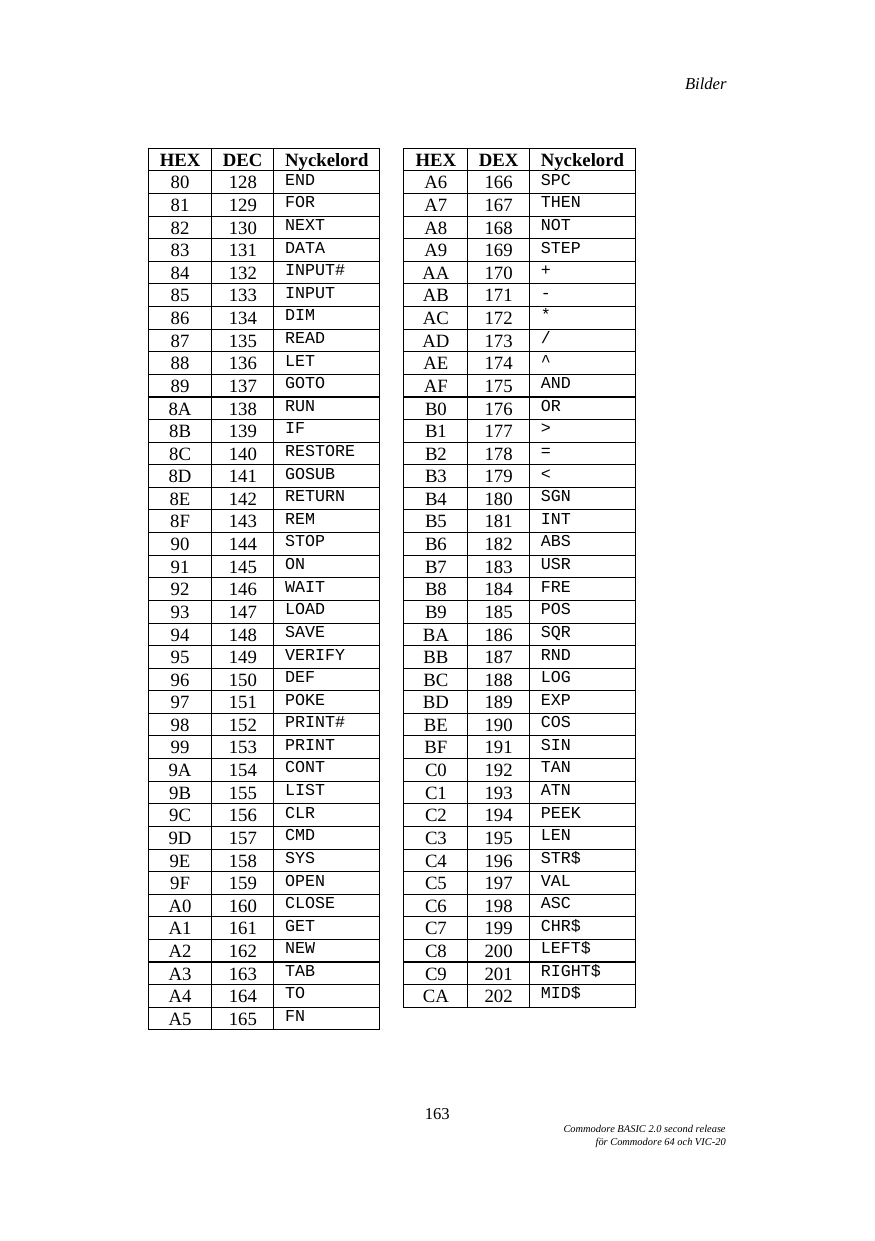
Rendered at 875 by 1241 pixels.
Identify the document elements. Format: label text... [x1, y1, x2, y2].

table_cell [380, 600, 403, 622]
table_cell RIGHT$ [530, 963, 635, 984]
table_cell DATA [274, 239, 379, 261]
table_cell 8E [149, 488, 211, 509]
table_cell 9B [149, 782, 211, 803]
table_cell 147 [212, 601, 273, 622]
table_cell POS [530, 601, 635, 622]
table_cell 154 [212, 759, 273, 781]
table_cell 8F [149, 510, 211, 532]
table_cell [380, 193, 403, 216]
table_cell [380, 419, 403, 442]
table_cell 183 [468, 556, 529, 577]
table_cell 133 [212, 284, 273, 306]
table_cell C3 [404, 827, 467, 848]
table_cell 85 [149, 284, 211, 306]
table_cell SIN [530, 736, 635, 758]
table_cell 168 [468, 217, 529, 238]
table_cell SQR [530, 624, 635, 645]
table_cell [380, 894, 403, 916]
table_cell 188 [468, 669, 529, 690]
table_cell [404, 1008, 467, 1029]
table_cell USR [530, 556, 635, 577]
table_cell ABS [530, 533, 635, 554]
table_cell C1 [404, 782, 467, 803]
table_cell 128 [212, 171, 273, 193]
table_cell 151 [212, 691, 273, 713]
table_cell [380, 961, 403, 984]
table_cell TAB [274, 963, 379, 984]
table_cell 171 [468, 284, 529, 306]
table_cell C7 [404, 917, 467, 939]
table_cell 8C [149, 443, 211, 464]
table_cell C8 [404, 940, 467, 961]
table_cell A3 [149, 963, 211, 984]
table_cell 180 [468, 488, 529, 509]
table_cell B7 [404, 556, 467, 577]
table_cell STOP [274, 533, 379, 554]
table_cell A6 [404, 171, 467, 193]
table_cell 137 [212, 375, 273, 396]
table_cell [529, 1008, 635, 1029]
table_cell [380, 487, 403, 509]
table_cell 144 [212, 533, 273, 554]
table_cell 139 [212, 420, 273, 442]
table_cell = [530, 443, 635, 464]
table_cell 88 [149, 352, 211, 374]
table_cell 83 [149, 239, 211, 261]
table_cell LEN [530, 827, 635, 848]
table_cell CLR [274, 804, 379, 826]
table_cell [380, 283, 403, 306]
table_cell [380, 645, 403, 668]
table_cell POKE [274, 691, 379, 713]
table_cell AND [530, 375, 635, 396]
table_cell [380, 351, 403, 374]
table_cell 164 [212, 985, 273, 1007]
table_cell 197 [468, 872, 529, 894]
table_cell 145 [212, 556, 273, 577]
table_cell 149 [212, 646, 273, 668]
table_cell 157 [212, 827, 273, 848]
table_cell EXP [530, 691, 635, 713]
table_cell B9 [404, 601, 467, 622]
table_cell 174 [468, 352, 529, 374]
table_cell RND [530, 646, 635, 668]
table_cell A9 [404, 239, 467, 261]
table_cell 134 [212, 307, 273, 328]
table_cell 170 [468, 262, 529, 283]
table_cell 177 [468, 420, 529, 442]
table_cell MID$ [530, 985, 635, 1007]
table_cell 9A [149, 759, 211, 781]
table_cell 8D [149, 465, 211, 487]
table_cell 138 [212, 398, 273, 419]
table_cell 143 [212, 510, 273, 532]
table_cell 200 [468, 940, 529, 961]
table_cell B2 [404, 443, 467, 464]
table_cell WAIT [274, 578, 379, 600]
table_cell C5 [404, 872, 467, 894]
table_cell OPEN [274, 872, 379, 894]
table_cell COS [530, 714, 635, 735]
table_cell [380, 261, 403, 283]
table_cell A2 [149, 940, 211, 961]
table_cell 142 [212, 488, 273, 509]
table_cell LOG [530, 669, 635, 690]
table_cell B4 [404, 488, 467, 509]
table_cell GOSUB [274, 465, 379, 487]
table_cell PRINT [274, 736, 379, 758]
table_cell 193 [468, 782, 529, 803]
table_cell [380, 713, 403, 735]
table_cell THEN [530, 194, 635, 216]
table_cell B6 [404, 533, 467, 554]
table_cell CA [404, 985, 467, 1007]
table_cell 173 [468, 330, 529, 351]
table_cell 130 [212, 217, 273, 238]
table_cell STR$ [530, 850, 635, 871]
table_cell 95 [149, 646, 211, 668]
table_cell 185 [468, 601, 529, 622]
table_cell 98 [149, 714, 211, 735]
table_cell 156 [212, 804, 273, 826]
table_cell RETURN [274, 488, 379, 509]
table_cell 187 [468, 646, 529, 668]
table_cell BE [404, 714, 467, 735]
table_header DEC [212, 149, 273, 170]
table_cell C2 [404, 804, 467, 826]
table_cell B1 [404, 420, 467, 442]
table_cell 175 [468, 375, 529, 396]
table_cell BD [404, 691, 467, 713]
table_cell FRE [530, 578, 635, 600]
table_cell [380, 984, 403, 1007]
table_cell 176 [468, 398, 529, 419]
table_cell 195 [468, 827, 529, 848]
table_cell B3 [404, 465, 467, 487]
table_cell 202 [468, 985, 529, 1007]
table_cell 141 [212, 465, 273, 487]
table_cell 129 [212, 194, 273, 216]
table_cell A8 [404, 217, 467, 238]
table_cell 140 [212, 443, 273, 464]
table_cell 132 [212, 262, 273, 283]
table_cell 155 [212, 782, 273, 803]
table_cell 190 [468, 714, 529, 735]
table_cell VAL [530, 872, 635, 894]
table_cell ASC [530, 895, 635, 916]
table_cell END [274, 171, 379, 193]
table_cell FOR [274, 194, 379, 216]
table_cell B0 [404, 398, 467, 419]
table_cell 158 [212, 850, 273, 871]
table_cell 94 [149, 624, 211, 645]
table_header HEX [404, 149, 467, 170]
table_cell SAVE [274, 624, 379, 645]
table_cell GOTO [274, 375, 379, 396]
table_cell < [530, 465, 635, 487]
table_cell [380, 849, 403, 871]
table_cell CHR$ [530, 917, 635, 939]
table_cell STEP [530, 239, 635, 261]
table_cell [380, 555, 403, 577]
table_cell SGN [530, 488, 635, 509]
table_cell C0 [404, 759, 467, 781]
table_cell TO [274, 985, 379, 1007]
table_cell NEXT [274, 217, 379, 238]
table_cell 160 [212, 895, 273, 916]
table_cell GET [274, 917, 379, 939]
table_cell A4 [149, 985, 211, 1007]
table_cell 8B [149, 420, 211, 442]
table_cell [380, 735, 403, 758]
table_cell [380, 690, 403, 713]
table_cell [380, 871, 403, 894]
table_cell LET [274, 352, 379, 374]
table_cell [380, 939, 403, 961]
table_header [380, 148, 403, 170]
table_cell 161 [212, 917, 273, 939]
table_cell 152 [212, 714, 273, 735]
table_cell 182 [468, 533, 529, 554]
table_cell BF [404, 736, 467, 758]
table_cell 146 [212, 578, 273, 600]
table_cell 8A [149, 398, 211, 419]
table_cell 82 [149, 217, 211, 238]
table_cell [380, 306, 403, 328]
table_cell ^ [530, 352, 635, 374]
table_cell 167 [468, 194, 529, 216]
table_cell [380, 170, 403, 193]
table_cell 184 [468, 578, 529, 600]
table_cell 87 [149, 330, 211, 351]
table_cell [380, 577, 403, 600]
table_cell / [530, 330, 635, 351]
table_cell 191 [468, 736, 529, 758]
table_cell 89 [149, 375, 211, 396]
table_cell AF [404, 375, 467, 396]
table_cell RESTORE [274, 443, 379, 464]
table_cell 148 [212, 624, 273, 645]
table_cell * [530, 307, 635, 328]
table_cell LEFT$ [530, 940, 635, 961]
table_cell - [530, 284, 635, 306]
table_cell C9 [404, 963, 467, 984]
table_cell C6 [404, 895, 467, 916]
table_header DEX [468, 149, 529, 170]
table_cell 96 [149, 669, 211, 690]
table_cell 90 [149, 533, 211, 554]
table_cell 189 [468, 691, 529, 713]
table_cell INPUT# [274, 262, 379, 283]
table_cell CONT [274, 759, 379, 781]
table_cell [380, 464, 403, 487]
table_cell [380, 668, 403, 690]
table_cell TAN [530, 759, 635, 781]
table_cell AC [404, 307, 467, 328]
table_cell C4 [404, 850, 467, 871]
table_cell 178 [468, 443, 529, 464]
table_cell [380, 442, 403, 464]
table_cell [380, 216, 403, 238]
table_cell 192 [468, 759, 529, 781]
table_cell 93 [149, 601, 211, 622]
table_cell 201 [468, 963, 529, 984]
table_cell [380, 238, 403, 261]
table_cell [380, 329, 403, 351]
table_cell 179 [468, 465, 529, 487]
table_cell [380, 781, 403, 803]
table_cell 9C [149, 804, 211, 826]
table_cell 97 [149, 691, 211, 713]
table_cell NOT [530, 217, 635, 238]
table_cell 162 [212, 940, 273, 961]
table_cell [380, 758, 403, 781]
table_cell INT [530, 510, 635, 532]
table_cell A1 [149, 917, 211, 939]
table_cell [380, 916, 403, 939]
table_cell [380, 803, 403, 826]
table_cell AB [404, 284, 467, 306]
table_cell 198 [468, 895, 529, 916]
table_cell FN [274, 1008, 379, 1029]
table_cell 131 [212, 239, 273, 261]
table_cell VERIFY [274, 646, 379, 668]
table_cell ATN [530, 782, 635, 803]
table_header HEX [149, 149, 211, 170]
table_cell CMD [274, 827, 379, 848]
table_cell [380, 374, 403, 396]
table_cell DEF [274, 669, 379, 690]
table_cell 9F [149, 872, 211, 894]
table_cell LOAD [274, 601, 379, 622]
table_cell B8 [404, 578, 467, 600]
table_cell 86 [149, 307, 211, 328]
table_cell 166 [468, 171, 529, 193]
table_cell 172 [468, 307, 529, 328]
table_cell > [530, 420, 635, 442]
table_cell READ [274, 330, 379, 351]
table_cell 199 [468, 917, 529, 939]
table_cell + [530, 262, 635, 283]
table_cell 159 [212, 872, 273, 894]
table_header Nyckelord [530, 149, 635, 170]
table_cell 165 [212, 1008, 273, 1029]
table_cell 163 [212, 963, 273, 984]
table_cell 80 [149, 171, 211, 193]
table_cell AD [404, 330, 467, 351]
table_cell B5 [404, 510, 467, 532]
table_cell 153 [212, 736, 273, 758]
table_cell 150 [212, 669, 273, 690]
table_cell IF [274, 420, 379, 442]
table_cell [380, 826, 403, 848]
table_cell A7 [404, 194, 467, 216]
table_cell CLOSE [274, 895, 379, 916]
table_cell SYS [274, 850, 379, 871]
table_cell PEEK [530, 804, 635, 826]
table_cell [467, 1008, 529, 1029]
table_cell DIM [274, 307, 379, 328]
table_cell 194 [468, 804, 529, 826]
table_cell 9E [149, 850, 211, 871]
table_cell OR [530, 398, 635, 419]
table_cell 9D [149, 827, 211, 848]
table_cell RUN [274, 398, 379, 419]
table_cell 136 [212, 352, 273, 374]
table_cell LIST [274, 782, 379, 803]
table_cell 84 [149, 262, 211, 283]
table_cell 91 [149, 556, 211, 577]
table_cell SPC [530, 171, 635, 193]
table_cell AA [404, 262, 467, 283]
table_cell BC [404, 669, 467, 690]
table_cell [380, 623, 403, 645]
table_cell AE [404, 352, 467, 374]
table_cell 186 [468, 624, 529, 645]
table_cell REM [274, 510, 379, 532]
table_header Nyckelord [274, 149, 379, 170]
table_cell [380, 509, 403, 532]
table_cell ON [274, 556, 379, 577]
table_cell BB [404, 646, 467, 668]
table_cell 135 [212, 330, 273, 351]
table_cell [380, 396, 403, 419]
table_cell 181 [468, 510, 529, 532]
table_cell A5 [149, 1008, 211, 1029]
table_cell INPUT [274, 284, 379, 306]
table_cell BA [404, 624, 467, 645]
table_cell NEW [274, 940, 379, 961]
table_cell [380, 1007, 404, 1029]
table_cell 99 [149, 736, 211, 758]
table_cell [380, 532, 403, 554]
table_cell PRINT# [274, 714, 379, 735]
table_cell A0 [149, 895, 211, 916]
table_cell 169 [468, 239, 529, 261]
table_cell 196 [468, 850, 529, 871]
table_cell 81 [149, 194, 211, 216]
table_cell 92 [149, 578, 211, 600]
